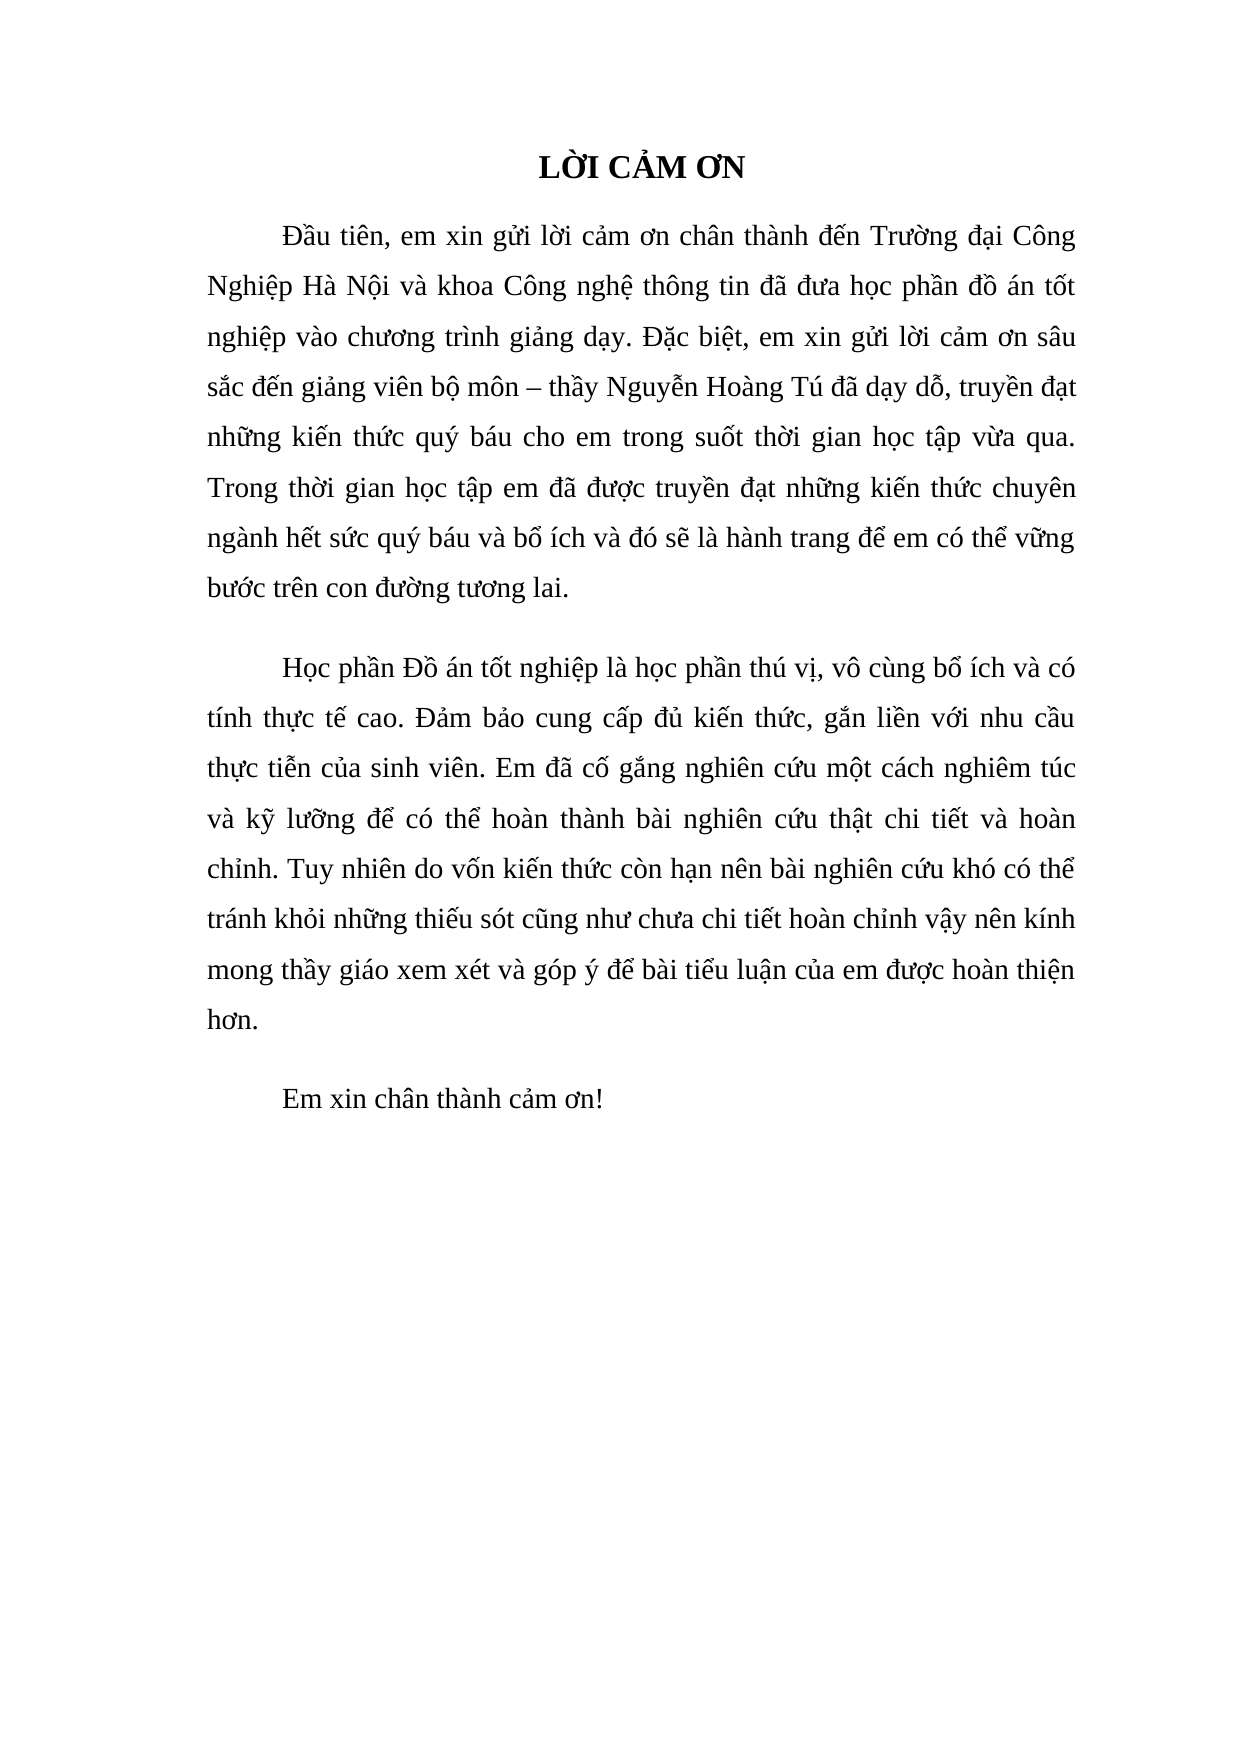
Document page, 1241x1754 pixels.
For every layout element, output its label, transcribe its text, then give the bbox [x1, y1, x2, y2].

text Học phần Đồ án tốt nghiệp là học phần thú vị, vô cùng bổ ích và có tính thực tế cao. Đảm bảo cung cấp đủ kiến thức, gắn liền với nhu cầu thực tiễn của sinh viên. Em đã cố gắng nghiên cứu một cách nghiêm túc và kỹ lưỡng để có thể hoàn thành bài nghiên cứu thật chi tiết và hoàn chỉnh. Tuy nhiên do vốn kiến thức còn hạn nên bài nghiên cứu khó có thể tránh khỏi những thiếu sót cũng như chưa chi tiết hoàn chỉnh vậy nên kính mong thầy giáo xem xét và góp ý để bài tiểu luận của em được hoàn thiện hơn. [207, 650, 1077, 1036]
subtitle LỜI CẢM ƠN [207, 148, 1077, 186]
text Em xin chân thành cảm ơn! [207, 1082, 1077, 1115]
text Đầu tiên, em xin gửi lời cảm ơn chân thành đến Trường đại Công Nghiệp Hà Nội và khoa Công nghệ thông tin đã đưa học phần đồ án tốt nghiệp vào chương trình giảng dạy. Đặc biệt, em xin gửi lời cảm ơn sâu sắc đến giảng viên bộ môn – thầy Nguyễn Hoàng Tú đã dạy dỗ, truyền đạt những kiến thức quý báu cho em trong suốt thời gian học tập vừa qua. Trong thời gian học tập em đã được truyền đạt những kiến thức chuyên ngành hết sức quý báu và bổ ích và đó sẽ là hành trang để em có thể vững bước trên con đường tương lai. [207, 218, 1077, 604]
